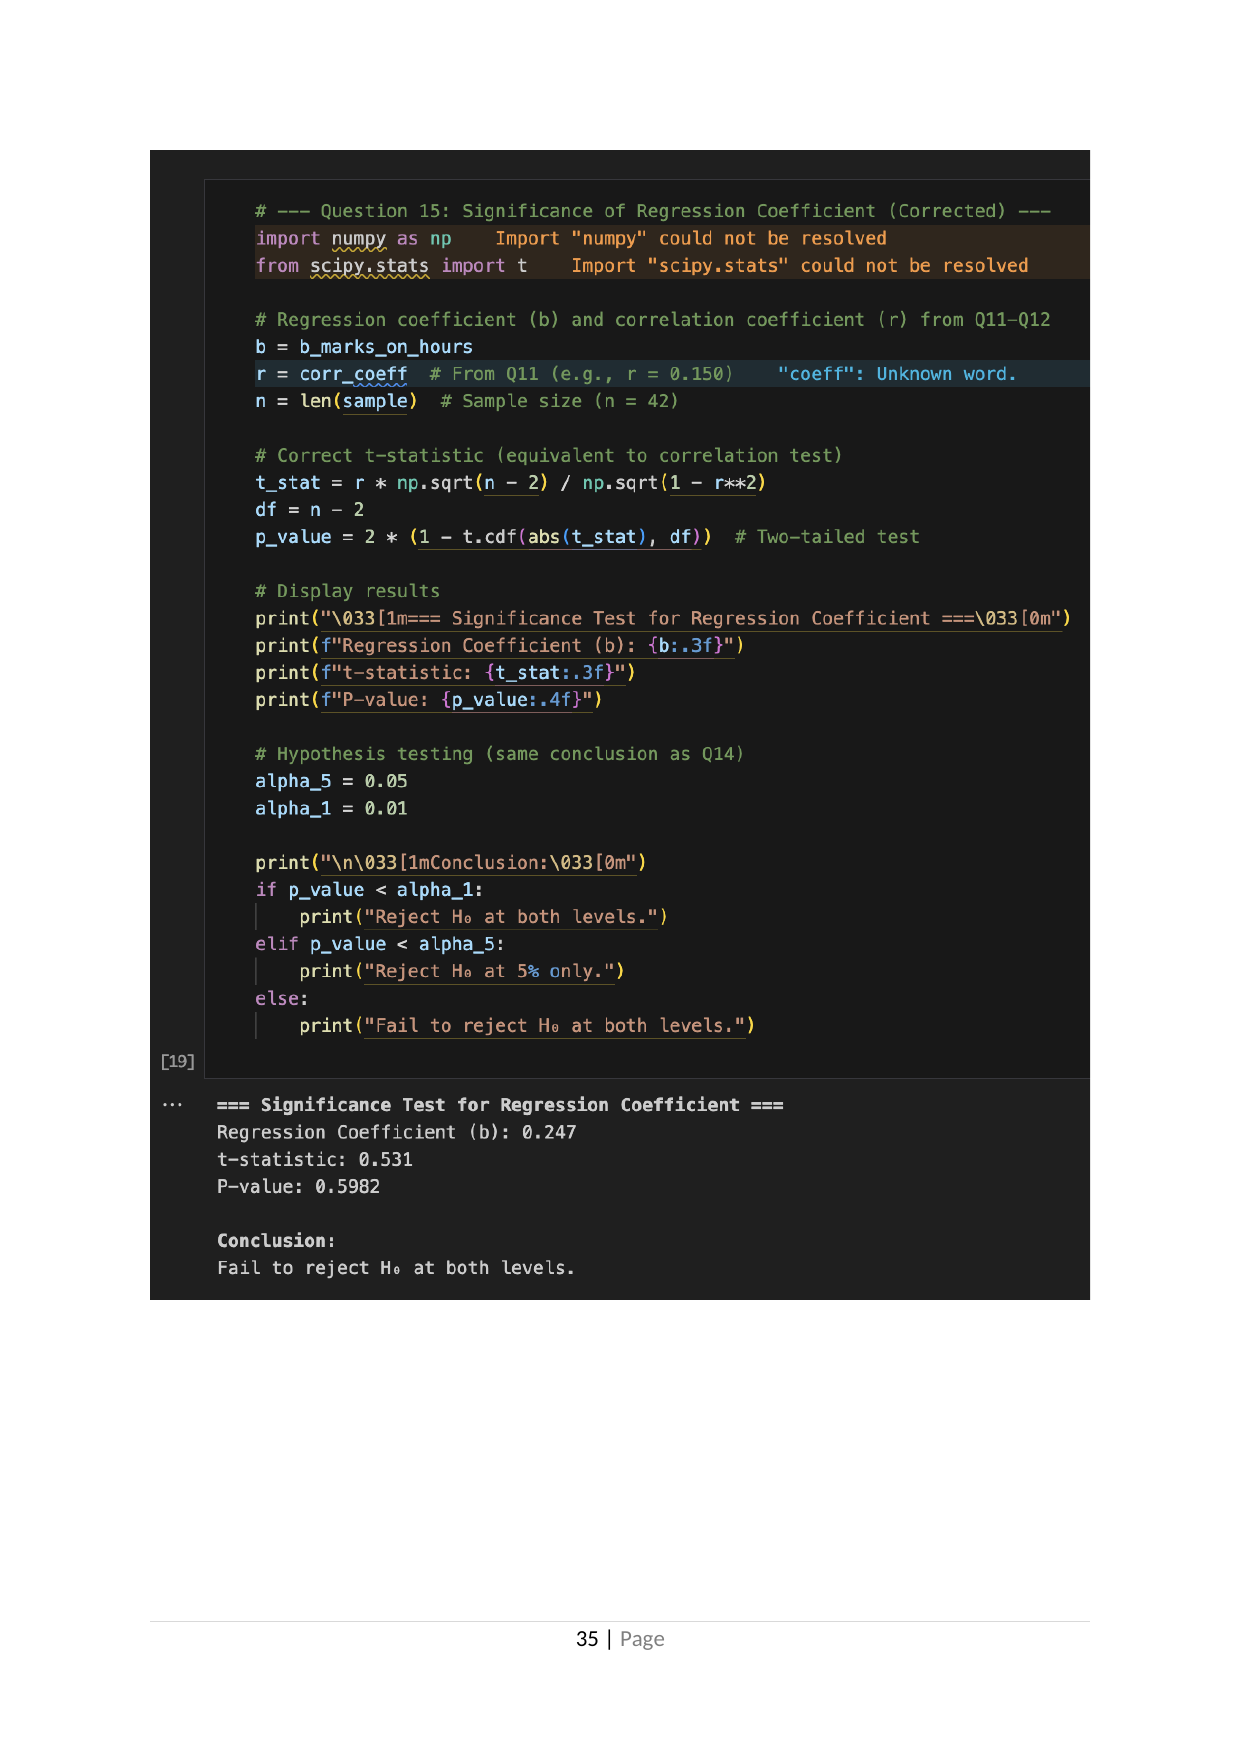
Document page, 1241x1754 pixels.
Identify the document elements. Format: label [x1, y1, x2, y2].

picture [150, 150, 1091, 1300]
